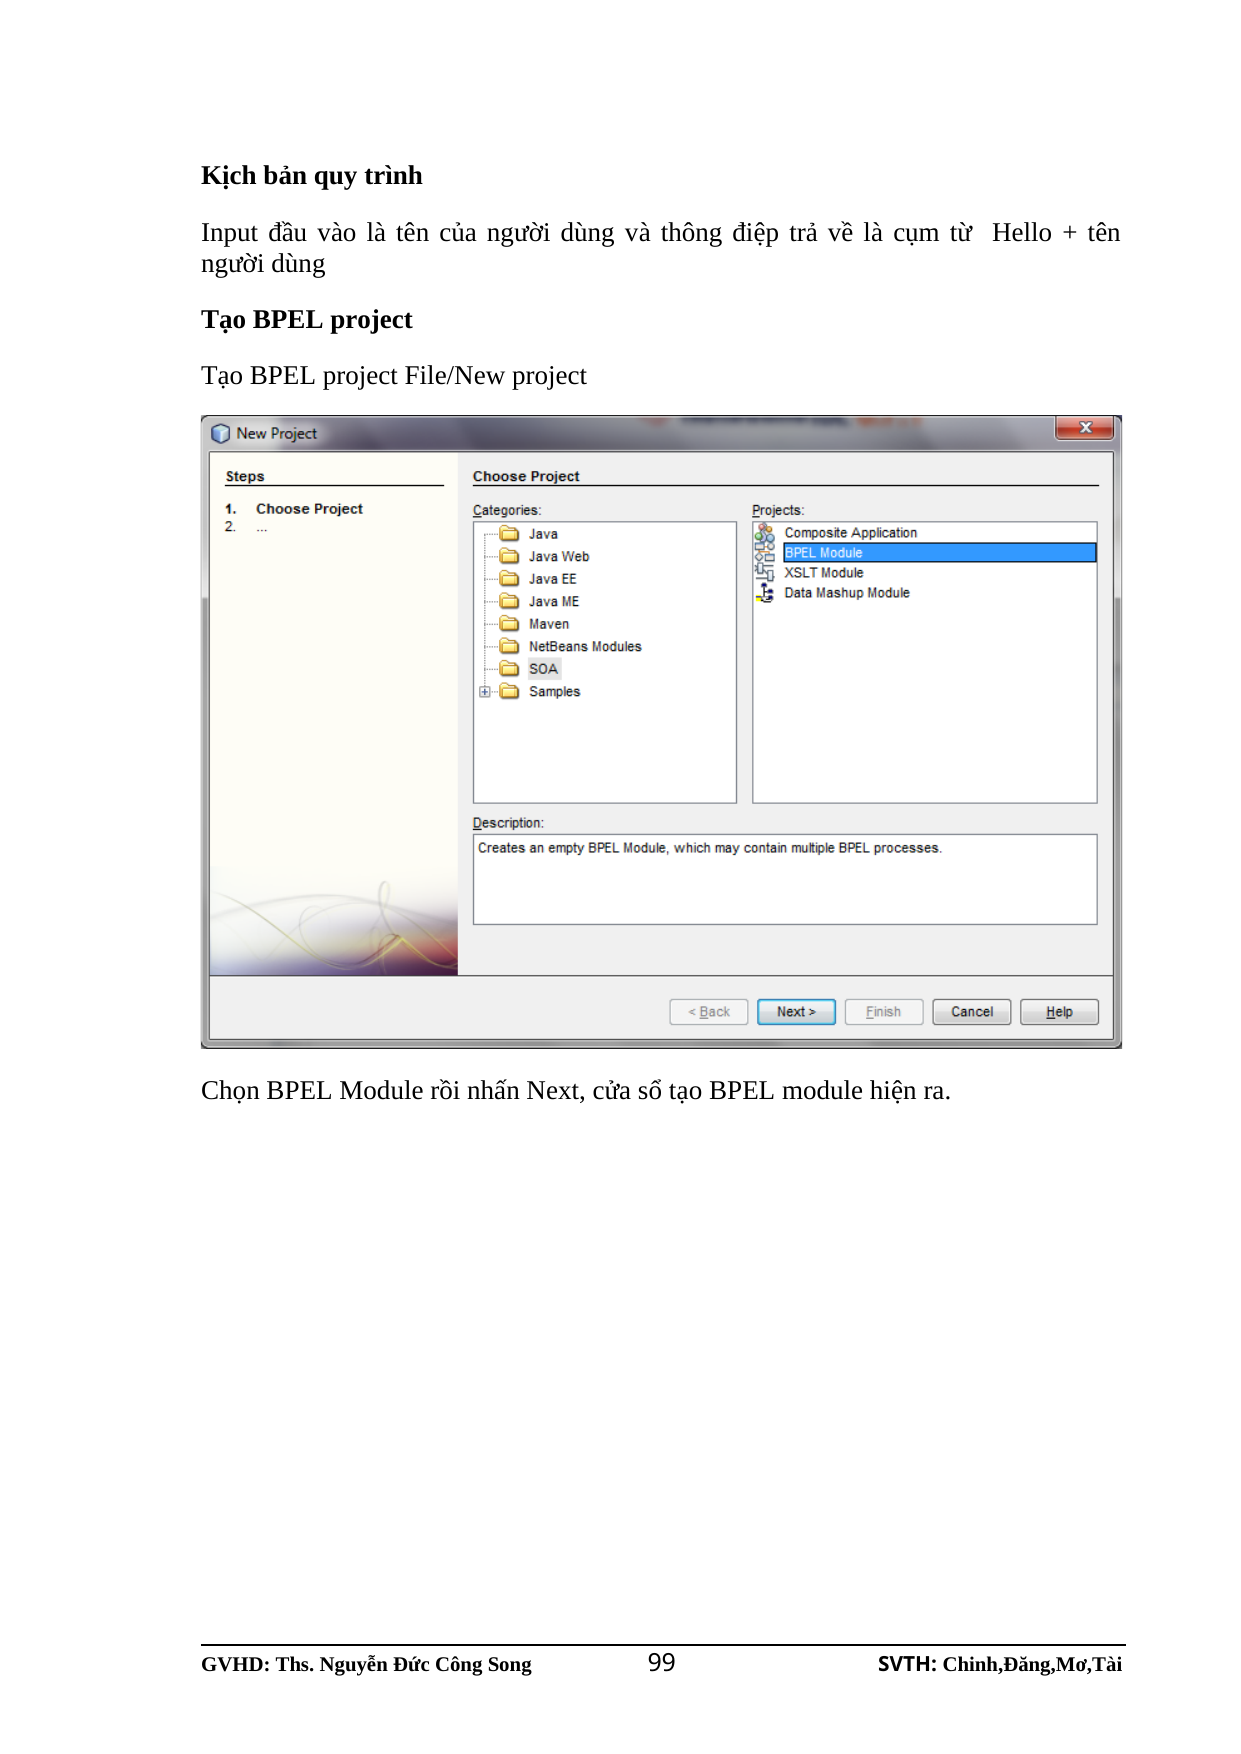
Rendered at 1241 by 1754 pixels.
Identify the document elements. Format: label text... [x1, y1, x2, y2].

picture [200, 415, 1123, 1049]
text Tạo BPEL project File/New project [201, 359, 1122, 390]
text Input đầu vào là tên của người dùng và thông điệp trả về là cụm từ Hello + tên người dùng [201, 216, 1122, 278]
text Chọn BPEL Module rồi nhấn Next, cửa sổ tạo BPEL module hiện ra. [201, 1074, 1122, 1105]
text Kịch bản quy trình [201, 159, 1122, 191]
text Tạo BPEL project [201, 303, 1122, 334]
